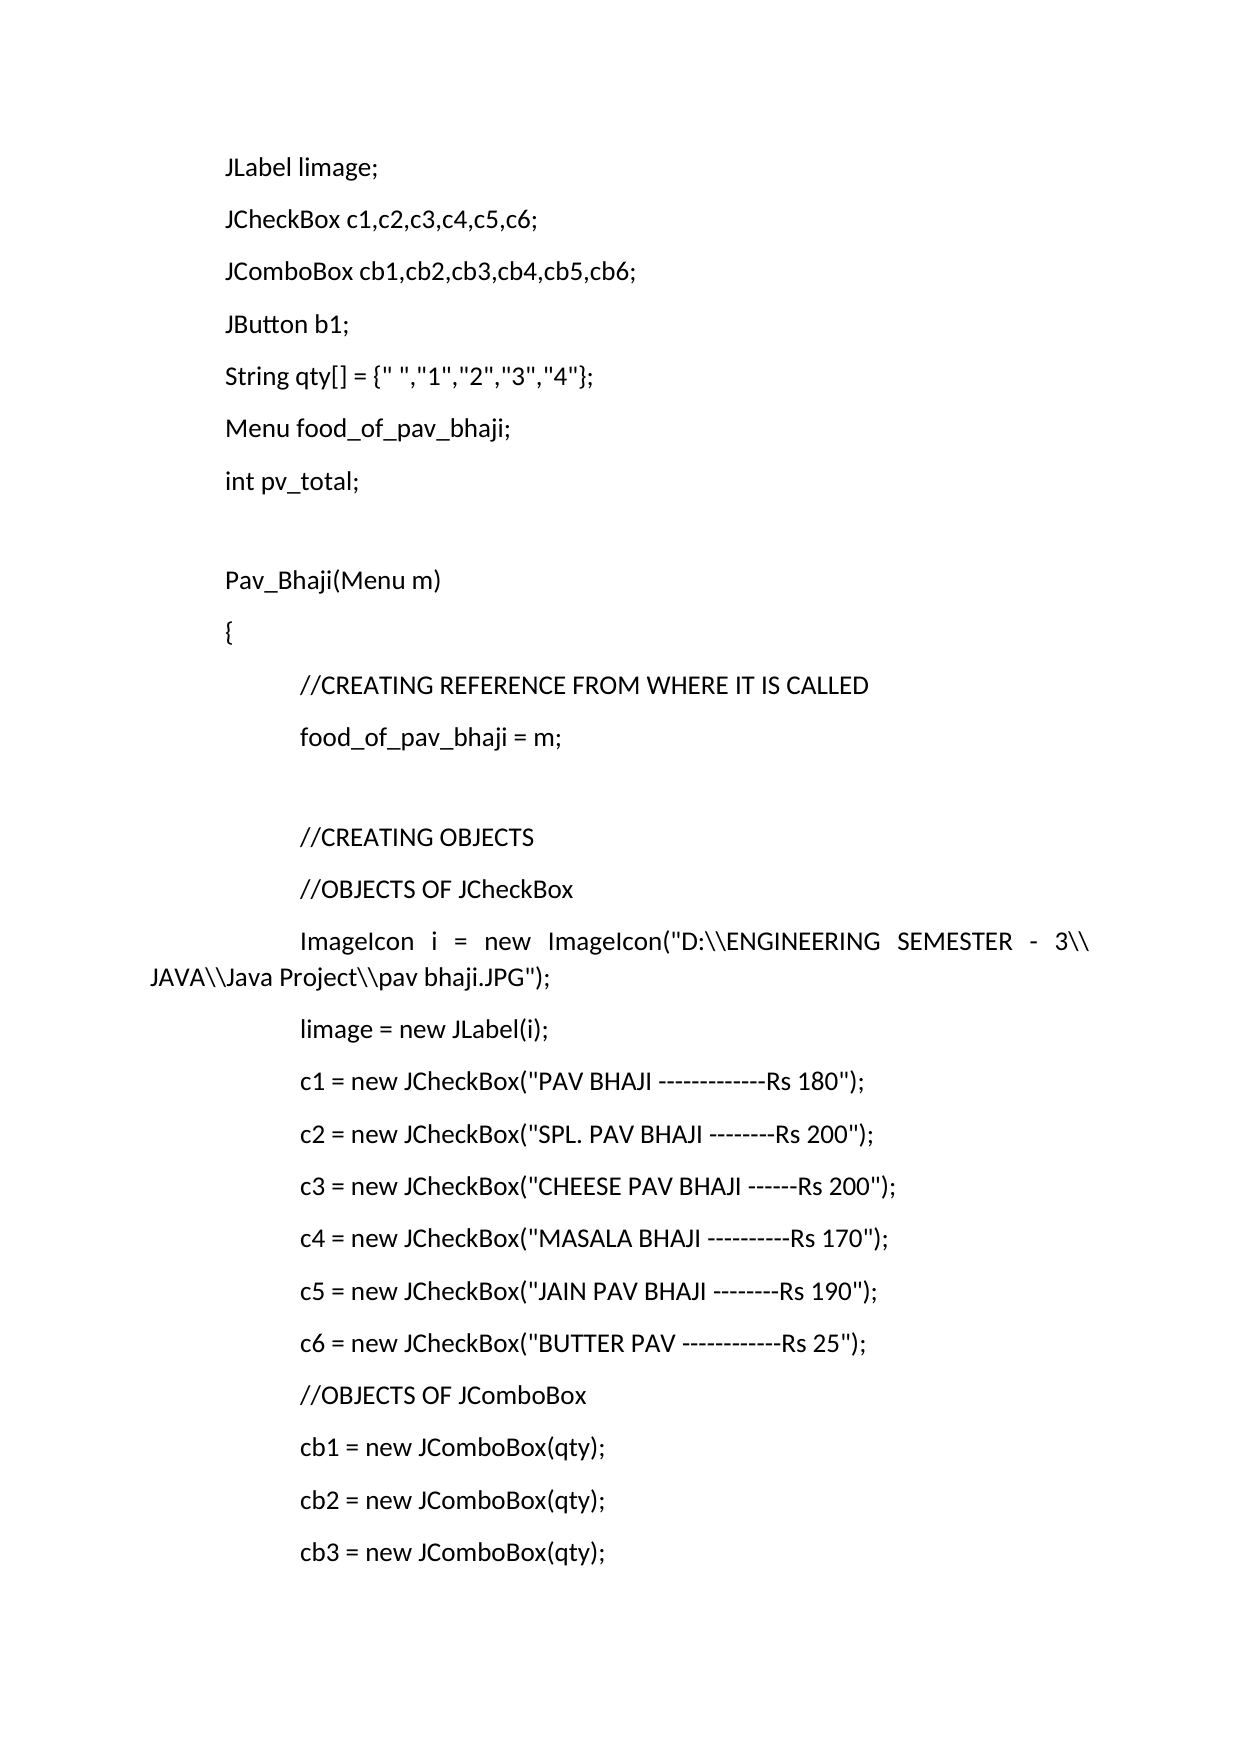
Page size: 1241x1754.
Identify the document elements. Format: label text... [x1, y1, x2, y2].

text { [150, 616, 1090, 649]
text c4 = new JCheckBox("MASALA BHAJI ----------Rs 170"); [150, 1221, 1090, 1254]
text JButton b1; [150, 307, 1090, 340]
text ImageIcon i = new ImageIcon("D:\\ENGINEERING SEMESTER - 3\\JAVA\\Java Project\\pav bhaji.JPG"); [150, 924, 1090, 993]
text JCheckBox c1,c2,c3,c4,c5,c6; [150, 202, 1090, 235]
text //OBJECTS OF JComboBox [150, 1378, 1090, 1411]
text limage = new JLabel(i); [150, 1012, 1090, 1045]
text c1 = new JCheckBox("PAV BHAJI -------------Rs 180"); [150, 1064, 1090, 1098]
text int pv_total; [150, 464, 1090, 497]
text JComboBox cb1,cb2,cb3,cb4,cb5,cb6; [150, 254, 1090, 288]
text Pav_Bhaji(Menu m) [150, 563, 1090, 596]
text c6 = new JCheckBox("BUTTER PAV ------------Rs 25"); [150, 1326, 1090, 1359]
text cb2 = new JComboBox(qty); [150, 1483, 1090, 1516]
text c2 = new JCheckBox("SPL. PAV BHAJI --------Rs 200"); [150, 1117, 1090, 1150]
text JLabel limage; [150, 150, 1090, 183]
text food_of_pav_bhaji = m; [150, 720, 1090, 753]
text Menu food_of_pav_bhaji; [150, 411, 1090, 444]
text cb1 = new JComboBox(qty); [150, 1431, 1090, 1464]
text c3 = new JCheckBox("CHEESE PAV BHAJI ------Rs 200"); [150, 1169, 1090, 1202]
text //CREATING OBJECTS [150, 820, 1090, 853]
text String qty[] = {" ","1","2","3","4"}; [150, 359, 1090, 392]
text c5 = new JCheckBox("JAIN PAV BHAJI --------Rs 190"); [150, 1274, 1090, 1307]
text //CREATING REFERENCE FROM WHERE IT IS CALLED [150, 668, 1090, 701]
text //OBJECTS OF JCheckBox [150, 872, 1090, 905]
text cb3 = new JComboBox(qty); [150, 1535, 1090, 1568]
